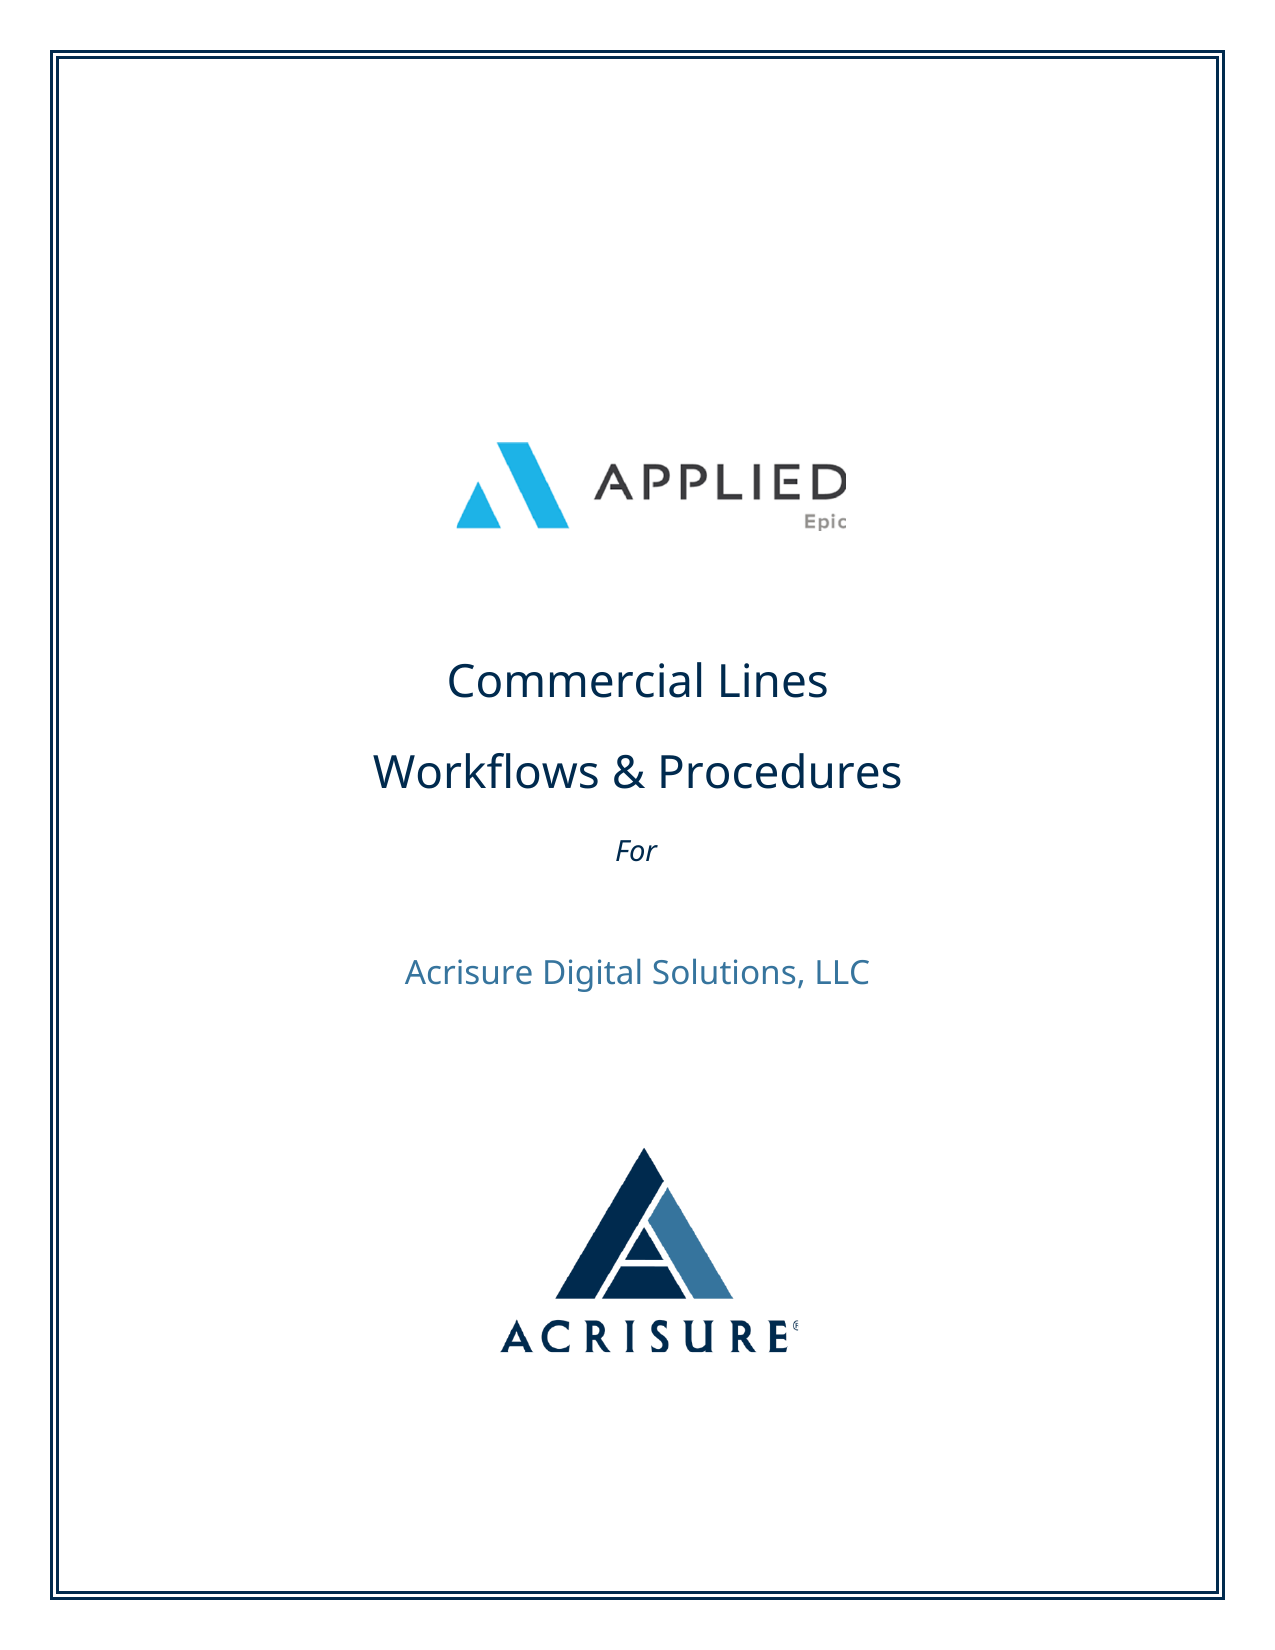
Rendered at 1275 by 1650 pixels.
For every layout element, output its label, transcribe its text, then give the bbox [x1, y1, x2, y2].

picture [498, 1147, 798, 1351]
text Commercial Lines [75, 648, 1200, 739]
text Acrisure Digital Solutions, LLC [75, 949, 1200, 994]
text For [75, 830, 1200, 870]
picture [455, 442, 846, 530]
text Workflows & Procedures [75, 739, 1200, 830]
